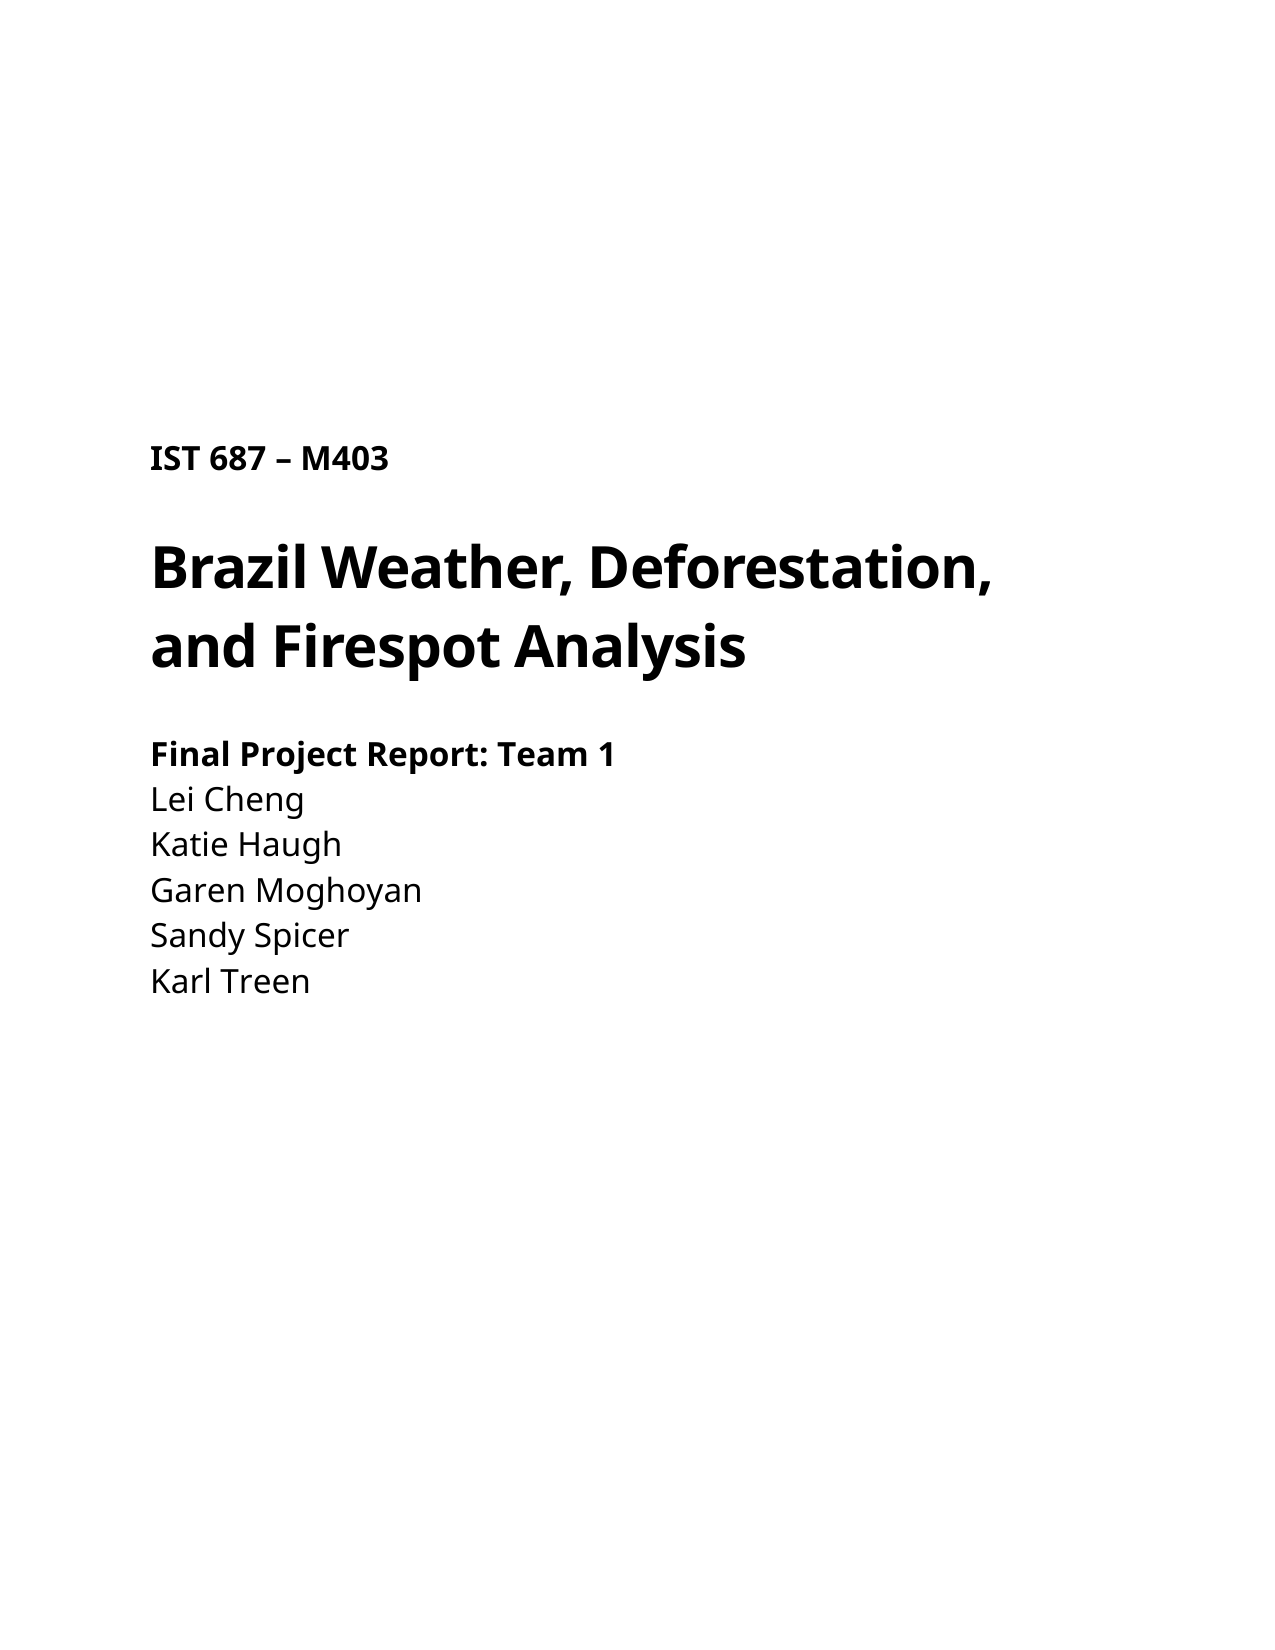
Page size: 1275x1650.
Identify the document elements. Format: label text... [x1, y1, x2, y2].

text Garen Moghoyan [150, 867, 1125, 912]
text Katie Haugh [150, 821, 1125, 867]
text Final Project Report: Team 1 [150, 730, 1125, 776]
text Sandy Spicer [150, 912, 1125, 957]
text IST 687 – M403 [150, 435, 1125, 481]
text Lei Cheng [150, 776, 1125, 821]
title Brazil Weather, Deforestation, [150, 526, 1125, 605]
title and Firespot Analysis [150, 605, 1125, 685]
text Karl Treen [150, 957, 1125, 1003]
